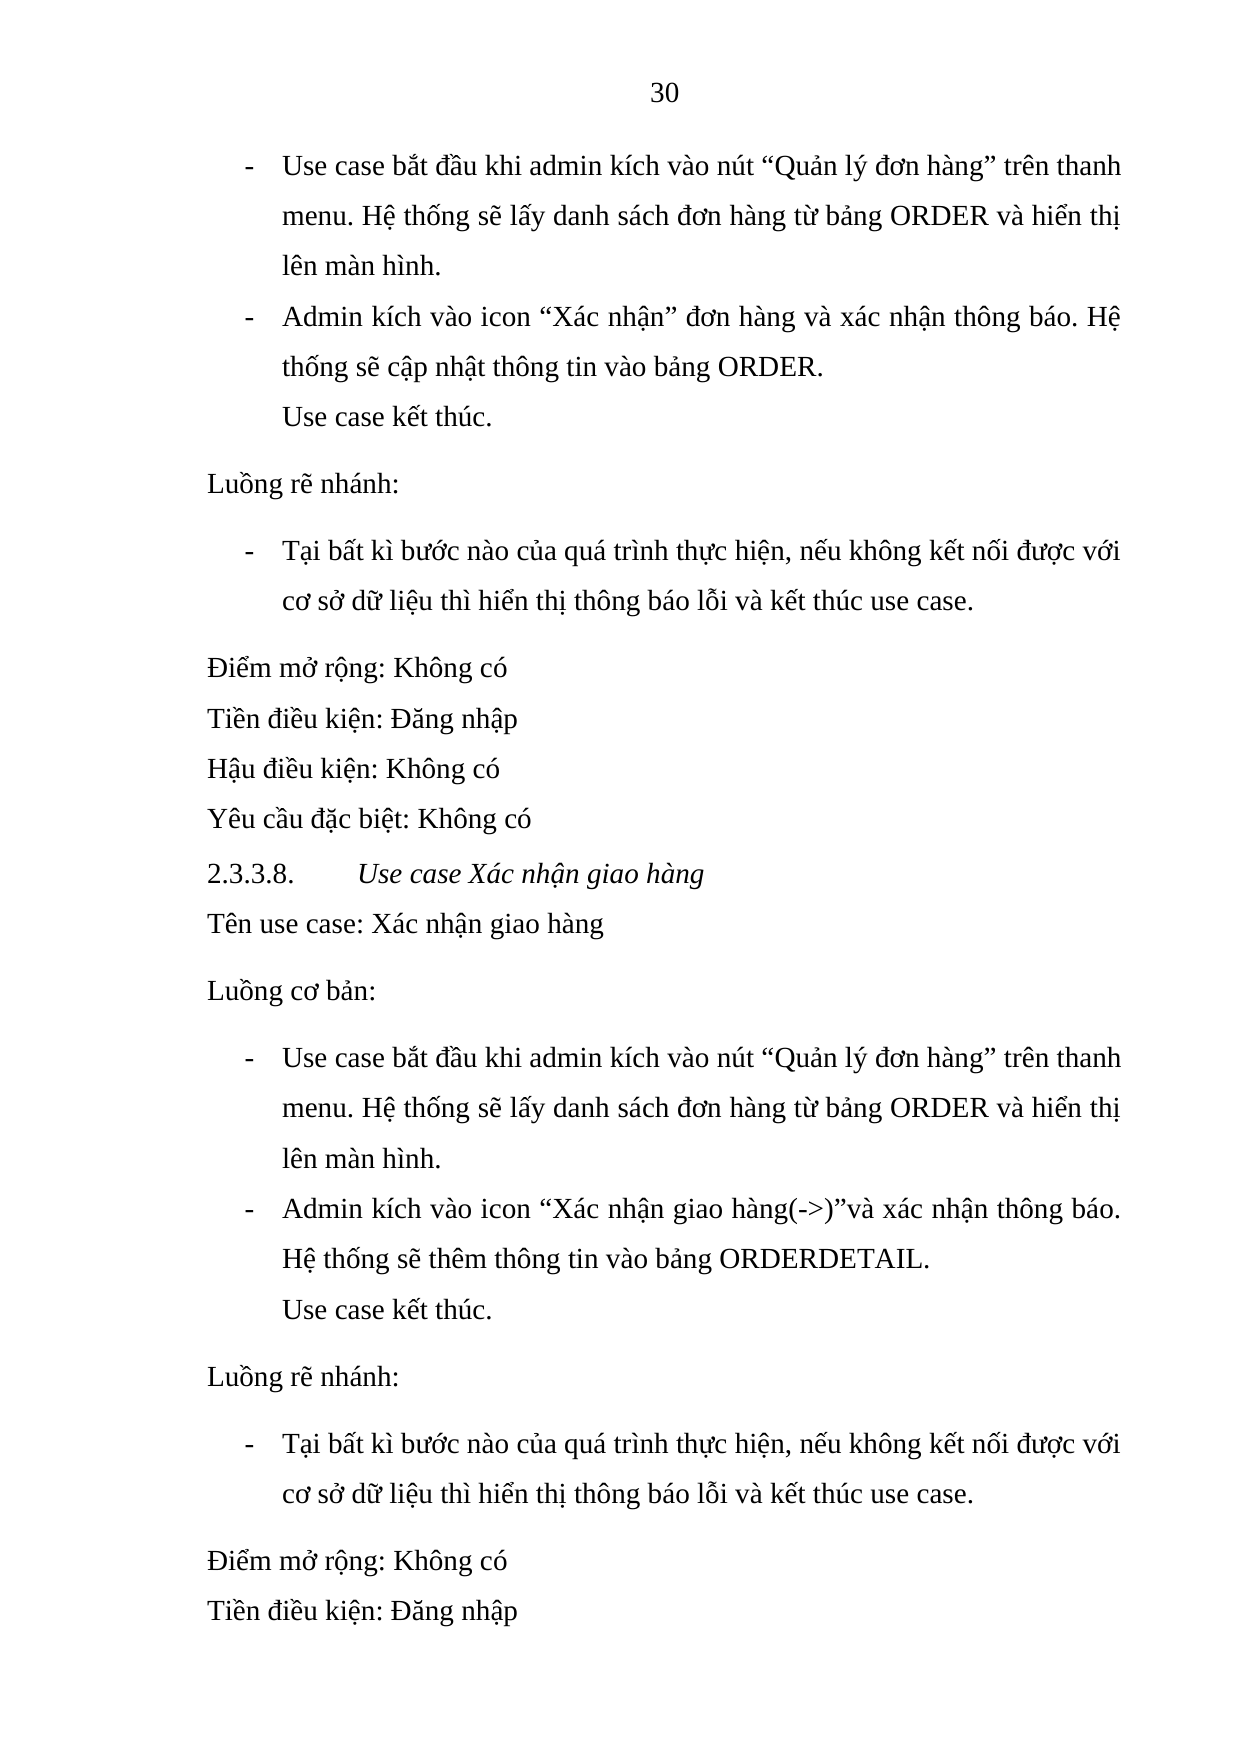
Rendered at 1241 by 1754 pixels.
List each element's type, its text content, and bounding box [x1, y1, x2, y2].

text Luồng rẽ nhánh: [207, 1359, 1122, 1392]
subtitle Use case Xác nhận giao hàng [207, 856, 1122, 889]
text Luồng rẽ nhánh: [207, 466, 1122, 500]
text Tiền điều kiện: Đăng nhập [207, 1593, 1122, 1627]
list Tại bất kì bước nào của quá trình thực hiện, nếu không kết nối được với cơ sở dữ liệu thì hiển thị thông báo lỗi và kết thúc use case. [244, 533, 1122, 617]
text Luồng cơ bản: [207, 973, 1122, 1007]
list Use case kết thúc. [282, 1292, 1122, 1325]
list Tại bất kì bước nào của quá trình thực hiện, nếu không kết nối được với cơ sở dữ liệu thì hiển thị thông báo lỗi và kết thúc use case. [244, 1426, 1122, 1509]
text Yêu cầu đặc biệt: Không có [207, 801, 1122, 835]
text Điểm mở rộng: Không có [207, 1543, 1122, 1577]
text Hậu điều kiện: Không có [207, 751, 1122, 785]
list Use case bắt đầu khi admin kích vào nút “Quản lý đơn hàng” trên thanh menu. Hệ thống sẽ lấy danh sách đơn hàng từ bảng ORDER và hiển thị lên màn hình. [244, 148, 1122, 282]
text Điểm mở rộng: Không có [207, 651, 1122, 684]
list Admin kích vào icon “Xác nhận giao hàng(->)”và xác nhận thông báo. Hệ thống sẽ thêm thông tin vào bảng ORDERDETAIL. [244, 1191, 1122, 1275]
list Use case bắt đầu khi admin kích vào nút “Quản lý đơn hàng” trên thanh menu. Hệ thống sẽ lấy danh sách đơn hàng từ bảng ORDER và hiển thị lên màn hình. [244, 1040, 1122, 1174]
list Use case kết thúc. [282, 399, 1122, 433]
list Admin kích vào icon “Xác nhận” đơn hàng và xác nhận thông báo. Hệ thống sẽ cập nhật thông tin vào bảng ORDER. [244, 299, 1122, 382]
text Tiền điều kiện: Đăng nhập [207, 701, 1122, 734]
text Tên use case: Xác nhận giao hàng [207, 906, 1122, 940]
